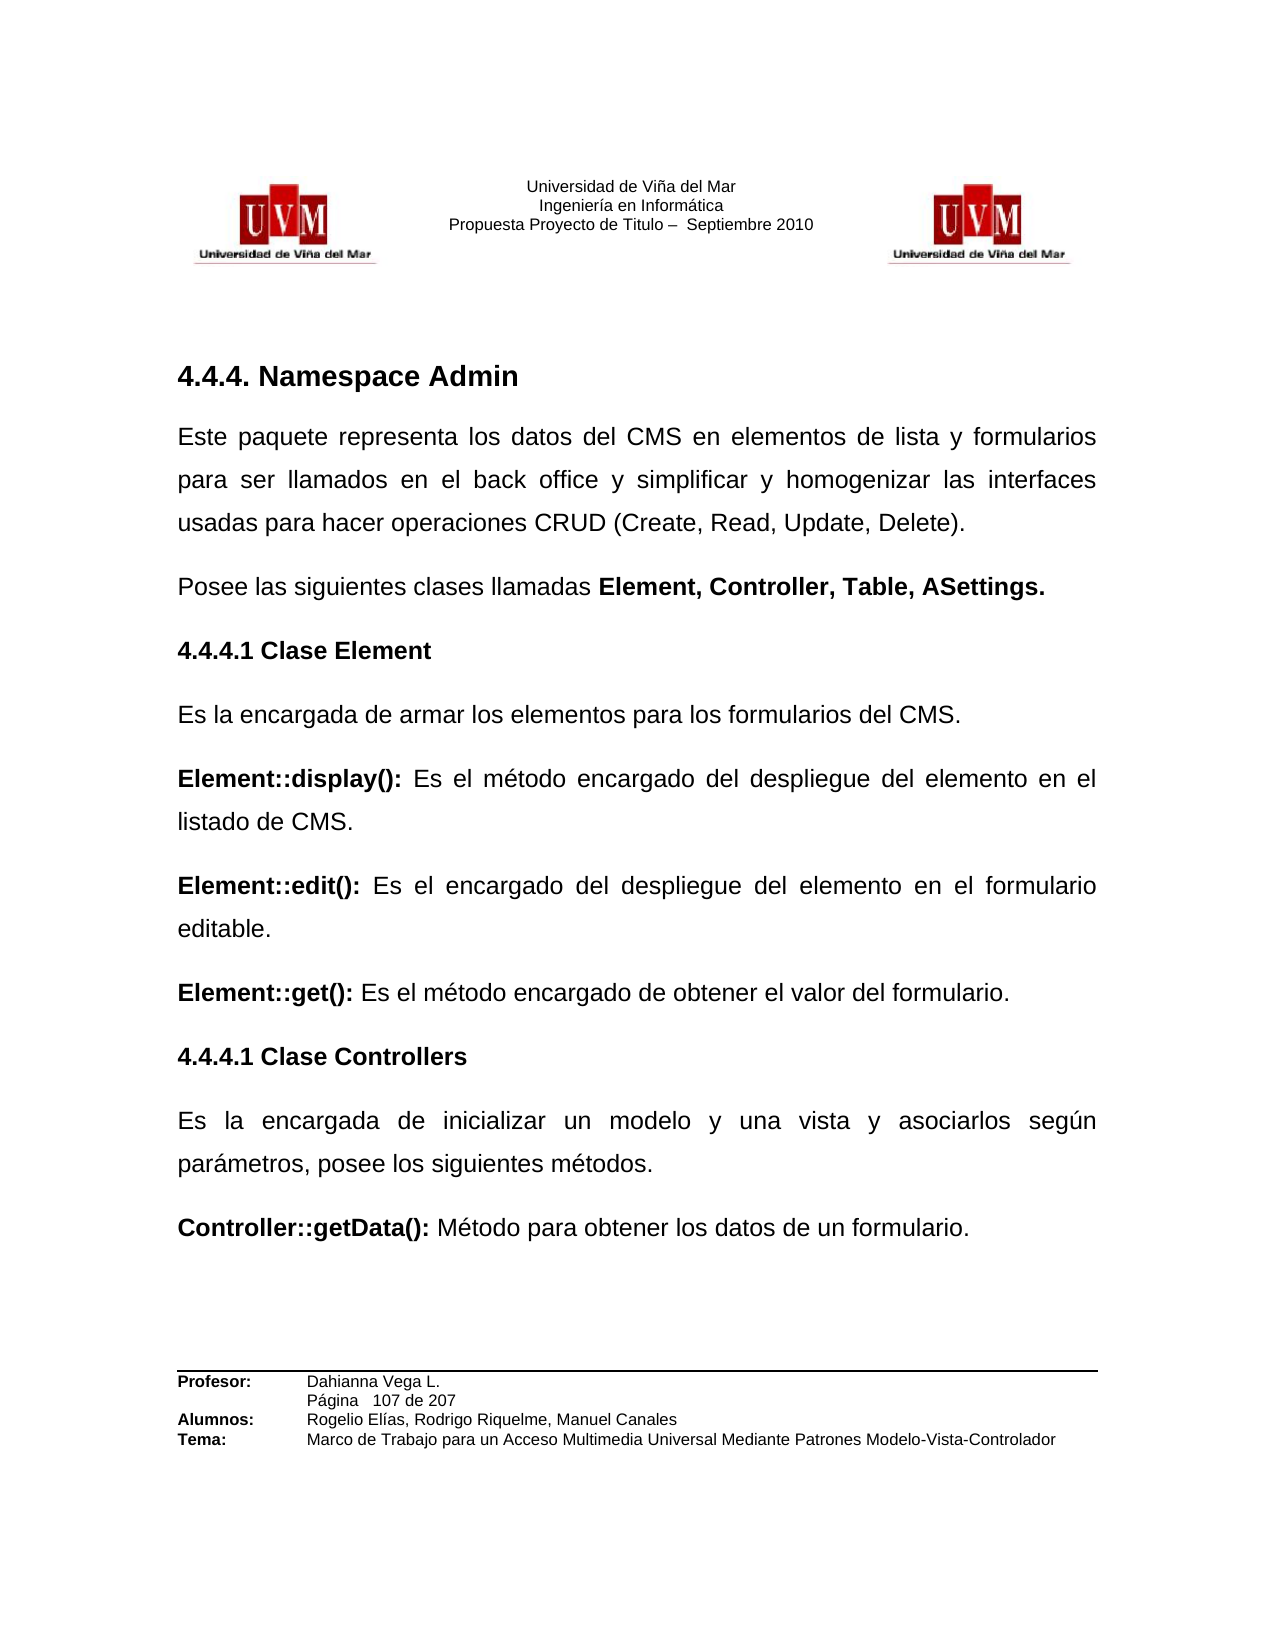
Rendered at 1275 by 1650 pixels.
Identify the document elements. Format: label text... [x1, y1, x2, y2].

text Element::get(): Es el método encargado de obtener el valor del formulario. [177, 978, 1098, 1007]
subtitle 4.4.4. Namespace Admin [177, 359, 1098, 392]
text Controller::getData(): Método para obtener los datos de un formulario. [177, 1213, 1098, 1242]
text Este paquete representa los datos del CMS en elementos de lista y formularios para ser llamados en el back office y simplificar y homogenizar las interfaces usadas para hacer operaciones CRUD (Create, Read, Update, Delete). [177, 422, 1098, 537]
picture [177, 176, 390, 267]
text 4.4.4.1 Clase Element [177, 636, 1098, 664]
text 4.4.4.1 Clase Controllers [177, 1042, 1098, 1071]
text Posee las siguientes clases llamadas Element, Controller, Table, ASettings. [177, 572, 1098, 601]
text Element::edit(): Es el encargado del despliegue del elemento en el formulario editable. [177, 871, 1098, 943]
picture [871, 176, 1084, 267]
text Element::display(): Es el método encargado del despliegue del elemento en el listado de CMS. [177, 764, 1098, 836]
text Es la encargada de armar los elementos para los formularios del CMS. [177, 700, 1098, 728]
text Es la encargada de inicializar un modelo y una vista y asociarlos según parámetros, posee los siguientes métodos. [177, 1106, 1098, 1178]
